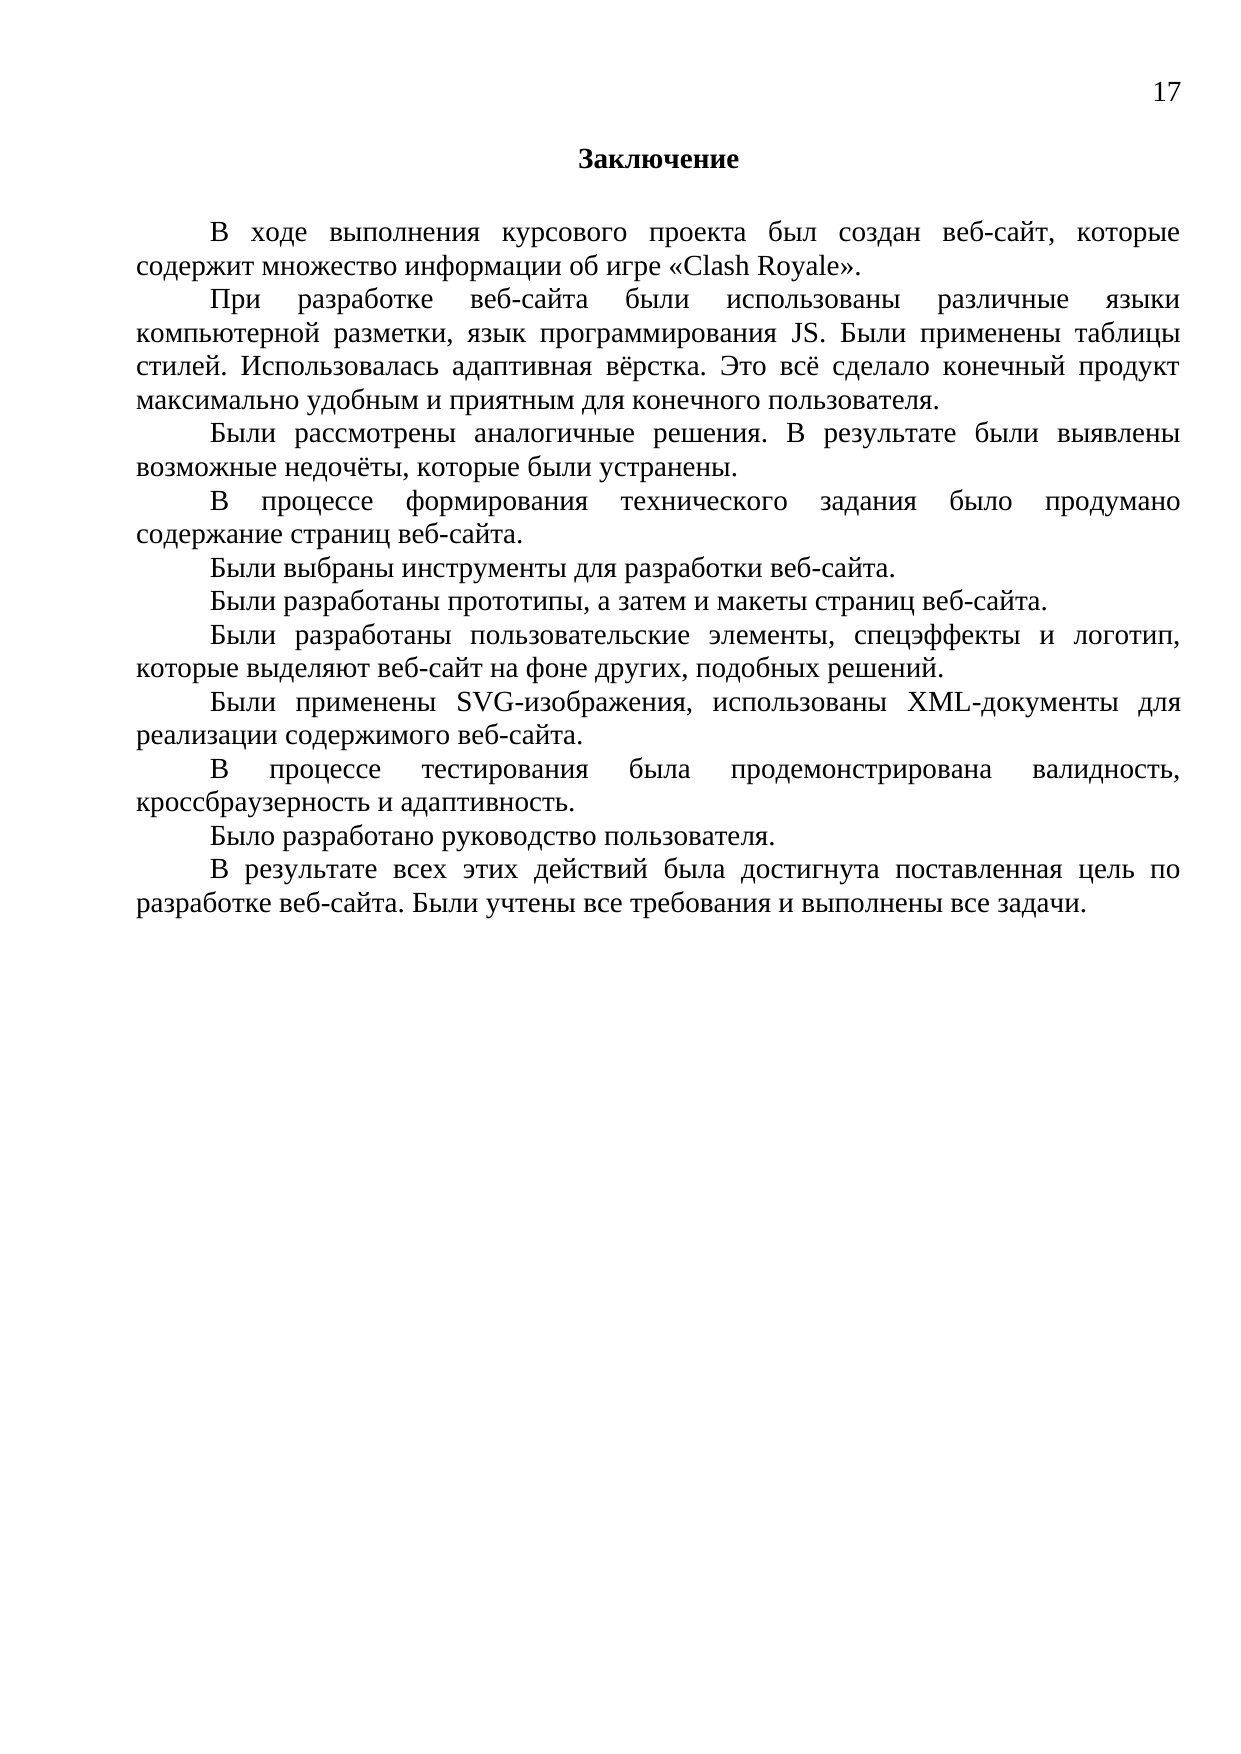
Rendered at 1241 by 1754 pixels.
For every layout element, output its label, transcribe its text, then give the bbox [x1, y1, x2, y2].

text Были применены SVG-изображения, использованы XML-документы для реализации содержимого веб-сайта. [136, 684, 1181, 751]
text В результате всех этих действий была достигнута поставленная цель по разработке веб-сайта. Были учтены все требования и выполнены все задачи. [136, 852, 1181, 919]
text При разработке веб-сайта были использованы различные языки компьютерной разметки, язык программирования JS. Были применены таблицы стилей. Использовалась адаптивная вёрстка. Это всё сделало конечный продукт максимально удобным и приятным для конечного пользователя. [136, 281, 1181, 416]
text Были разработаны прототипы, а затем и макеты страниц веб-сайта. [136, 583, 1181, 617]
text Были разработаны пользовательские элементы, спецэффекты и логотип, которые выделяют веб-сайт на фоне других, подобных решений. [136, 617, 1181, 684]
text В процессе тестирования была продемонстрирована валидность, кроссбраузерность и адаптивность. [136, 751, 1181, 818]
text Были рассмотрены аналогичные решения. В результате были выявлены возможные недочёты, которые были устранены. [136, 416, 1181, 483]
text Было разработано руководство пользователя. [136, 818, 1181, 852]
text В ходе выполнения курсового проекта был создан веб-сайт, которые содержит множество информации об игре «Clash Royale». [136, 214, 1181, 281]
text Были выбраны инструменты для разработки веб-сайта. [136, 550, 1181, 583]
text В процессе формирования технического задания было продумано содержание страниц веб-сайта. [136, 483, 1181, 550]
text Заключение [136, 141, 1181, 174]
